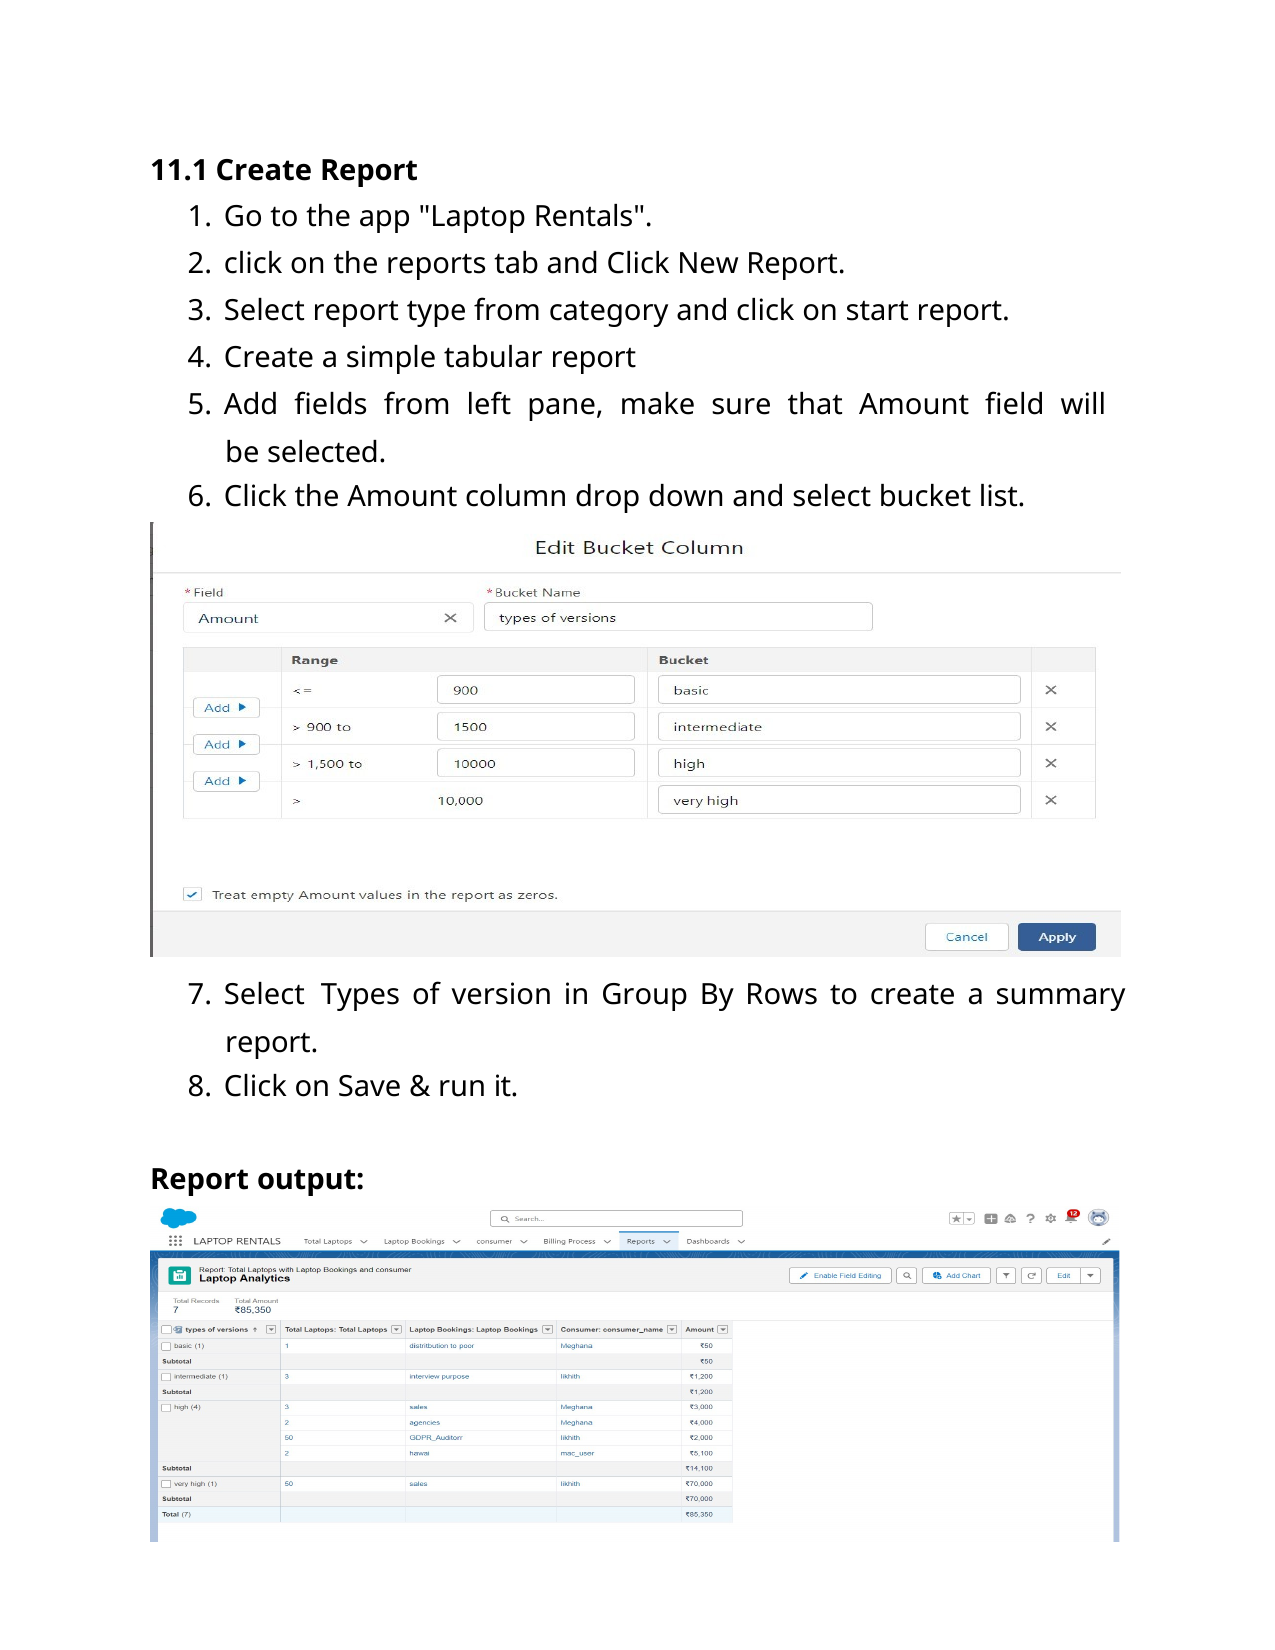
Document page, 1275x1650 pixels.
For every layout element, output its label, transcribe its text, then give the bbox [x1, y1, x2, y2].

picture [150, 1206, 1120, 1542]
list Click the Amount column drop down and select bucket list. [187, 479, 1200, 514]
subtitle Report output: [150, 1158, 1200, 1198]
list Add fields from left pane, make sure that Amount field will be selected. [187, 383, 1125, 471]
list Click on Save & run it. [187, 1069, 1200, 1104]
list Go to the app "Laptop Rentals". [187, 196, 1200, 235]
list click on the reports tab and Click New Report. [187, 243, 1200, 282]
picture [150, 522, 1121, 957]
list Create a simple tabular report [187, 336, 1200, 376]
subtitle Create Report [150, 149, 1200, 188]
list Select report type from category and click on start report. [187, 289, 1200, 329]
